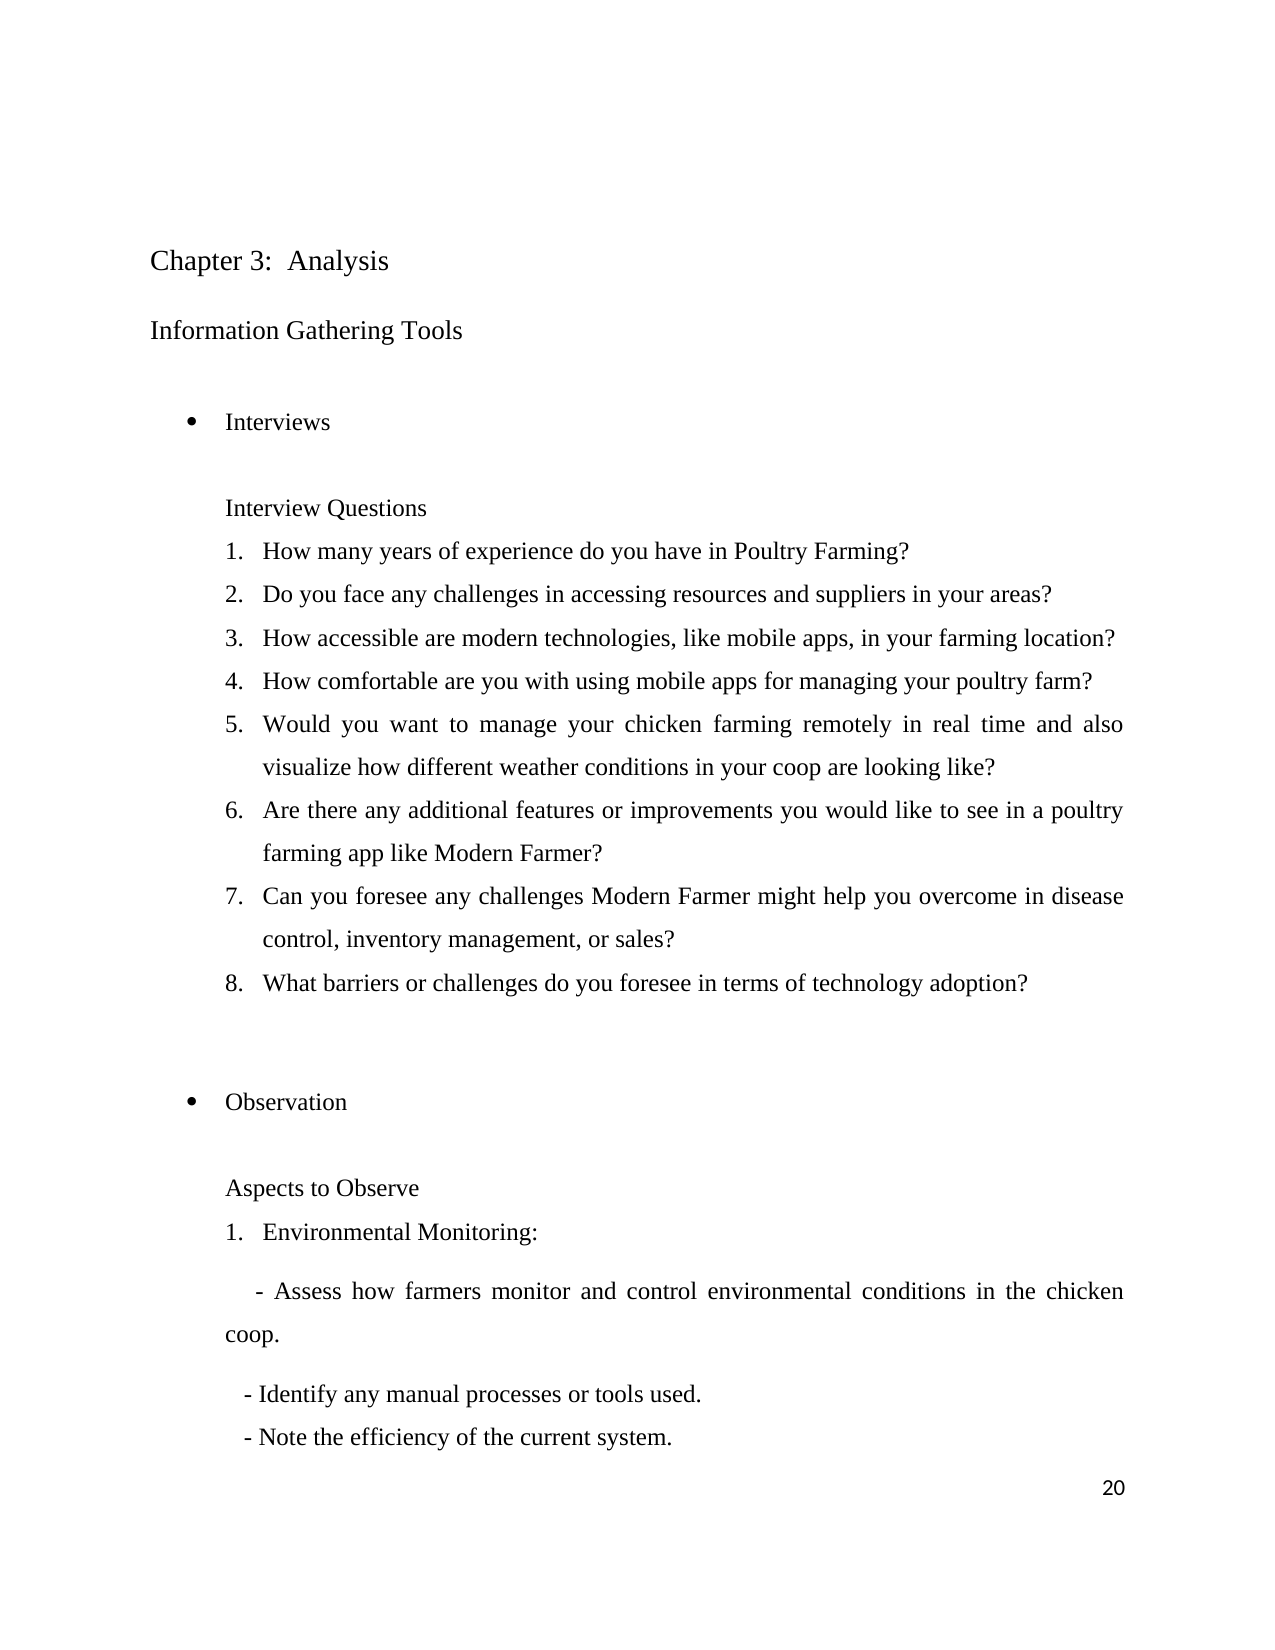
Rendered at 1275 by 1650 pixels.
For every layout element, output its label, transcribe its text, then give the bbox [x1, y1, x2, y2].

list Environmental Monitoring: [225, 1217, 1125, 1245]
list Aspects to Observe [225, 1173, 1125, 1202]
list How comfortable are you with using mobile apps for managing your poultry farm? [225, 666, 1125, 694]
text - Assess how farmers monitor and control environmental conditions in the chicken coop. [225, 1276, 1125, 1348]
list Interviews [187, 407, 1125, 436]
text - Identify any manual processes or tools used. [225, 1379, 1125, 1408]
text - Note the efficiency of the current system. [225, 1422, 1125, 1451]
list How accessible are modern technologies, like mobile apps, in your farming location? [225, 623, 1125, 651]
list Can you foresee any challenges Modern Farmer might help you overcome in disease control, inventory management, or sales? [225, 881, 1125, 953]
subtitle Chapter 3: Analysis [150, 243, 1125, 277]
list Interview Questions [225, 493, 1125, 522]
list What barriers or challenges do you foresee in terms of technology adoption? [225, 968, 1125, 996]
list Would you want to manage your chicken farming remotely in real time and also visualize how different weather conditions in your coop are looking like? [225, 709, 1125, 781]
list Are there any additional features or improvements you would like to see in a poultry farming app like Modern Farmer? [225, 795, 1125, 867]
list Do you face any challenges in accessing resources and suppliers in your areas? [225, 579, 1125, 608]
subtitle Information Gathering Tools [150, 314, 1125, 345]
list How many years of experience do you have in Poultry Farming? [225, 536, 1125, 565]
list Observation [187, 1087, 1125, 1116]
